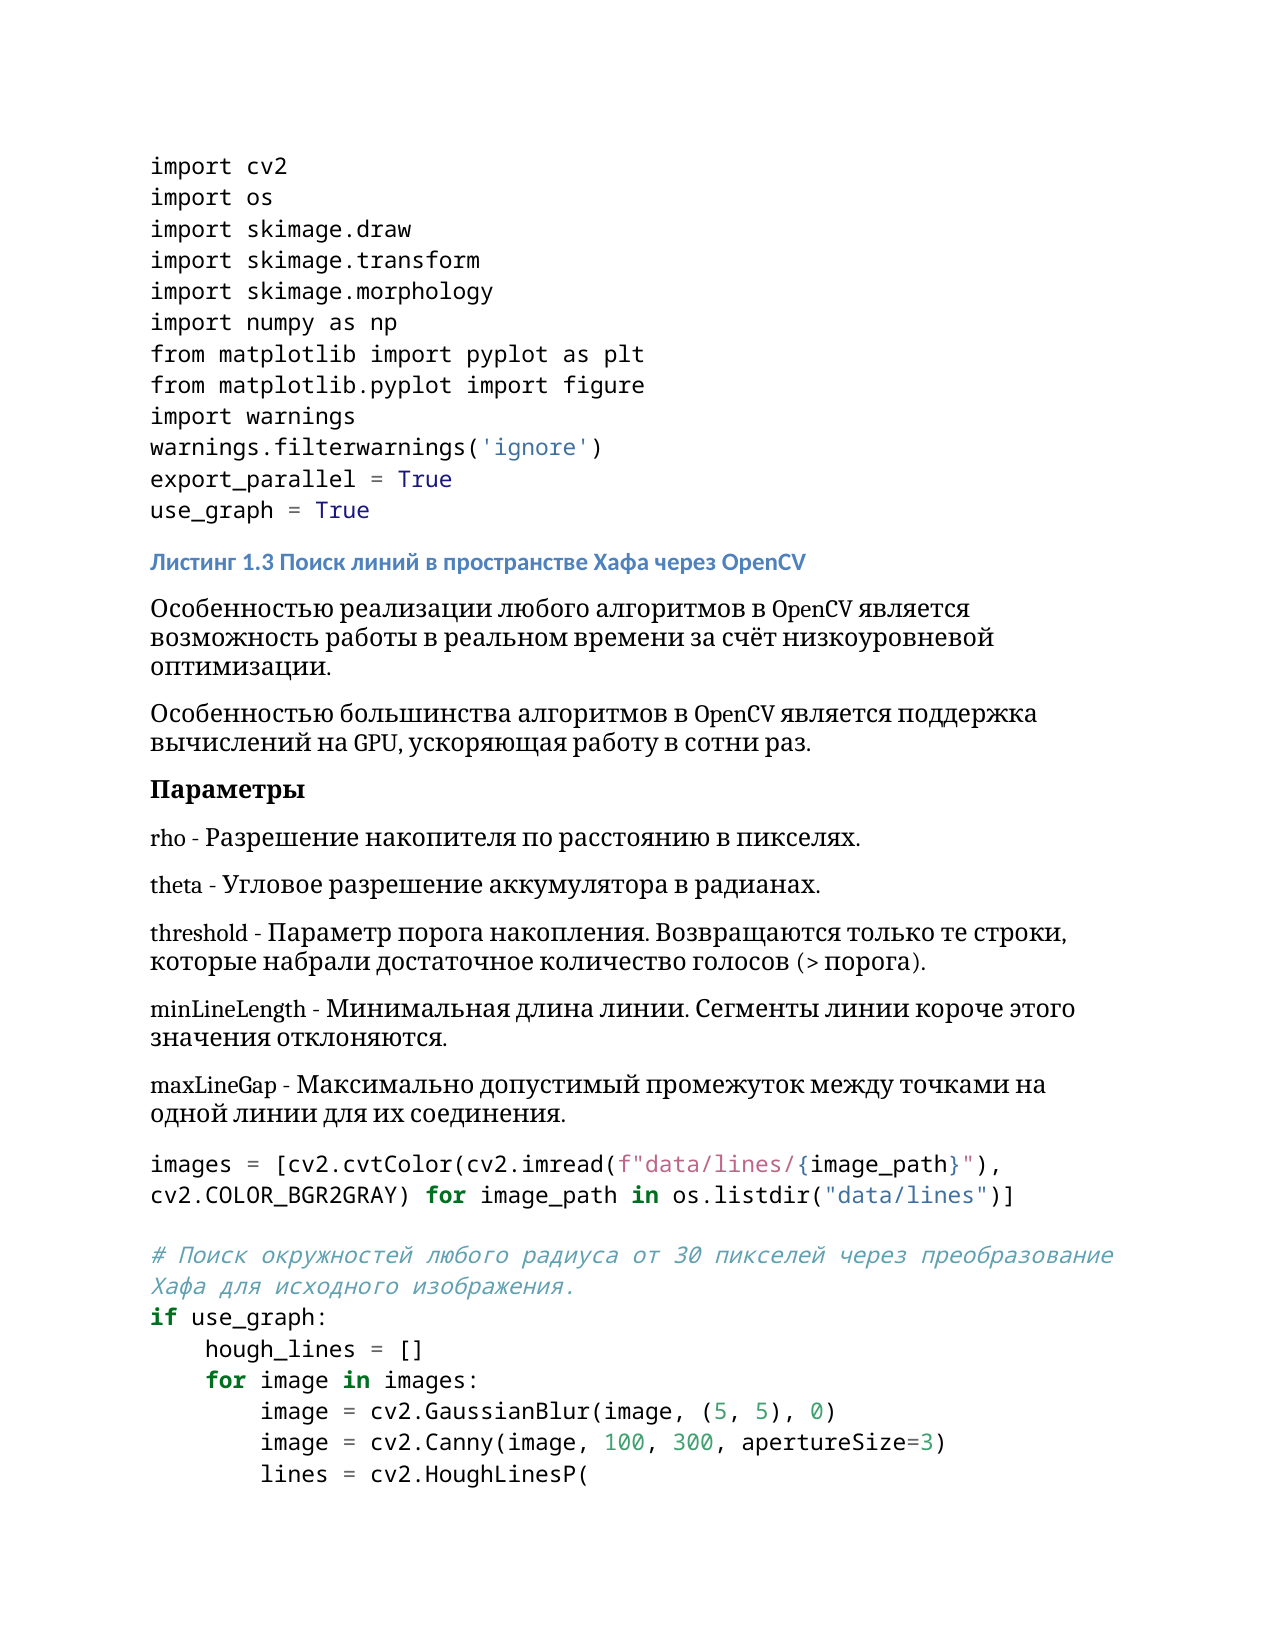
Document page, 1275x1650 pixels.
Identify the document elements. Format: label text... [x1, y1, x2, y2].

subtitle Листинг 1.3 Поиск линий в пространстве Хафа через OpenCV [150, 546, 1125, 576]
text Особенностью большинства алгоритмов в OpenCV является поддержка вычислений на GPU, ускоряющая работу в сотни раз. [150, 700, 1125, 758]
text Особенностью реализации любого алгоритмов в OpenCV является возможность работы в реальном времени за счёт низкоуровневой оптимизации. [150, 595, 1125, 681]
text rho - Разрешение накопителя по расстоянию в пикселях. [150, 824, 1125, 853]
text Параметры [150, 776, 1125, 805]
text maxLineGap - Максимально допустимый промежуток между точками на одной линии для их соединения. [150, 1071, 1125, 1129]
text import cv2 import os import skimage.draw import skimage.transform import skimage.morphology import numpy as np from matplotlib import pyplot as plt from matplotlib.pyplot import figure import warnings warnings.filterwarnings('ignore') export_parallel = True use_graph = True [150, 150, 1125, 525]
text threshold - Параметр порога накопления. Возвращаются только те строки, которые набрали достаточное количество голосов (> порога). [150, 919, 1125, 976]
text minLineLength - Минимальная длина линии. Сегменты линии короче этого значения отклоняются. [150, 995, 1125, 1053]
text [150, 1148, 1125, 1489]
text theta - Угловое разрешение аккумулятора в радианах. [150, 871, 1125, 900]
